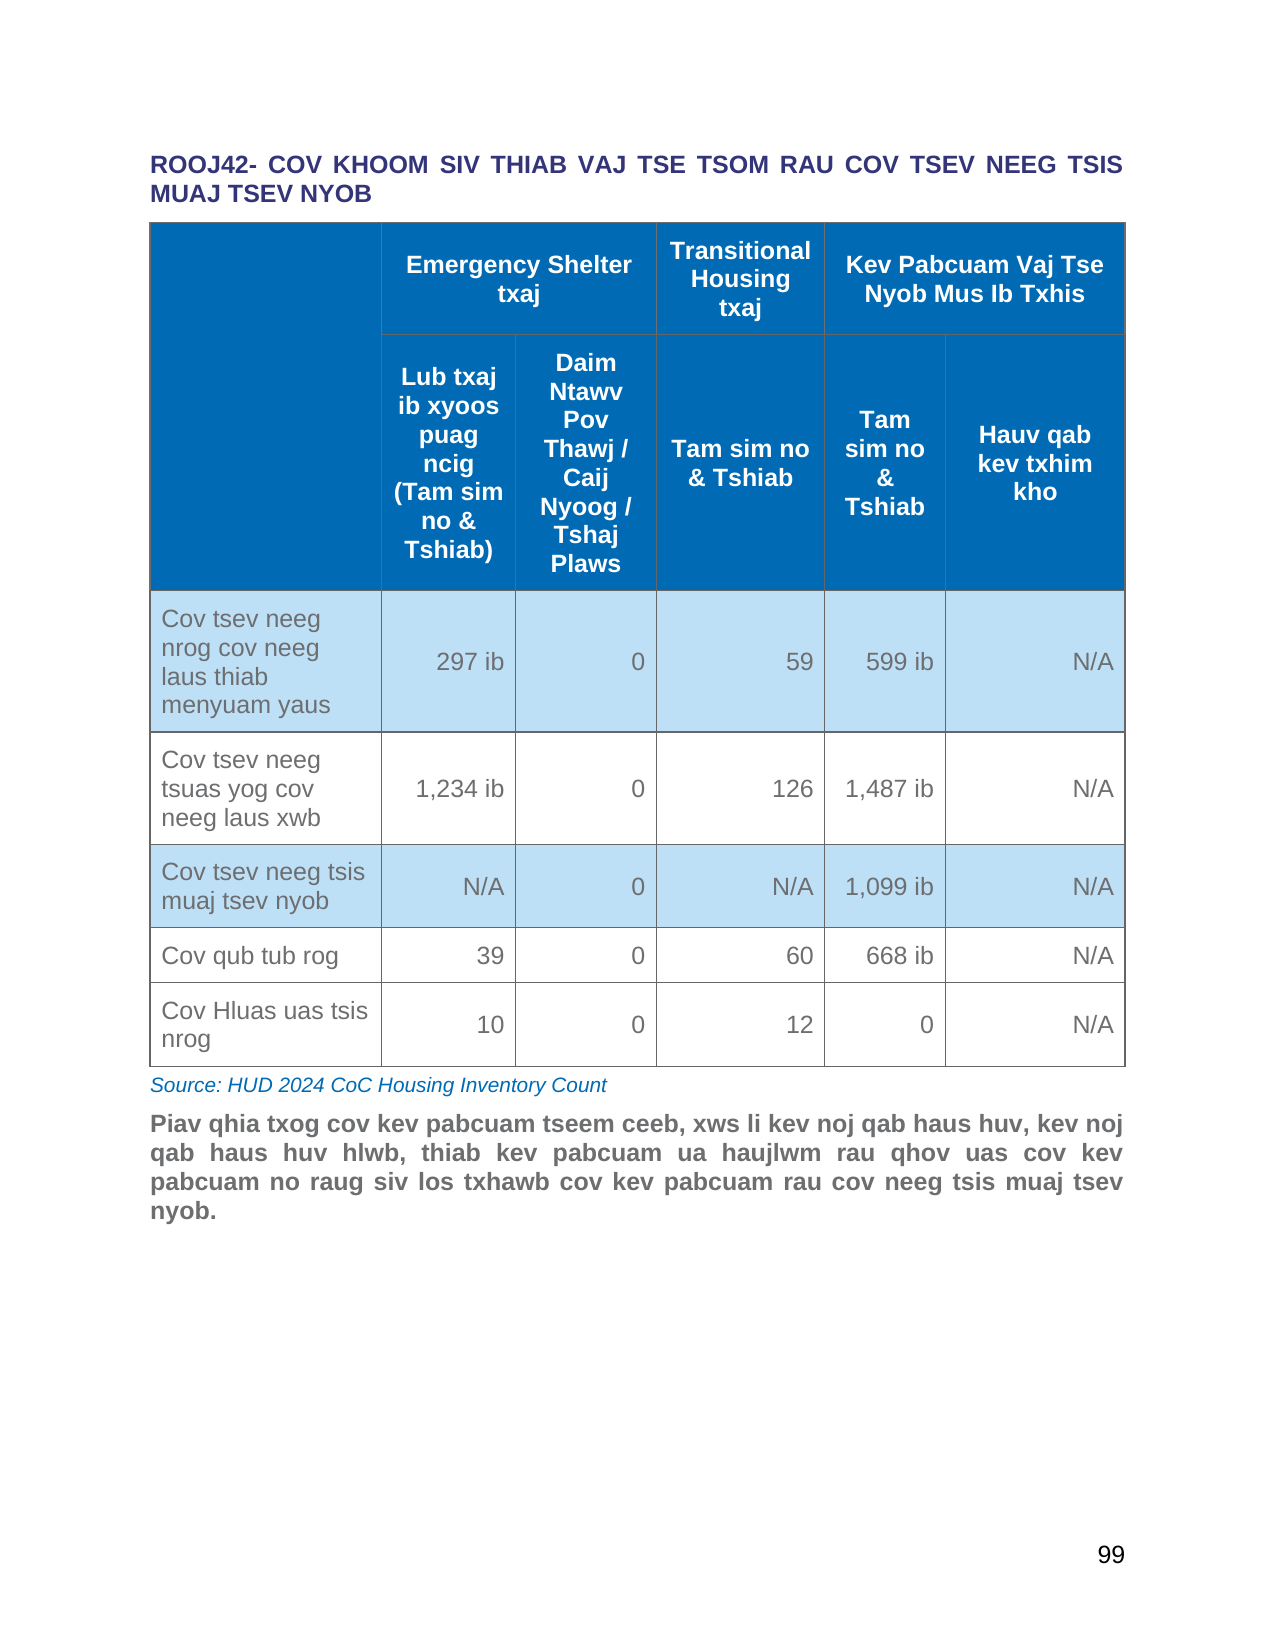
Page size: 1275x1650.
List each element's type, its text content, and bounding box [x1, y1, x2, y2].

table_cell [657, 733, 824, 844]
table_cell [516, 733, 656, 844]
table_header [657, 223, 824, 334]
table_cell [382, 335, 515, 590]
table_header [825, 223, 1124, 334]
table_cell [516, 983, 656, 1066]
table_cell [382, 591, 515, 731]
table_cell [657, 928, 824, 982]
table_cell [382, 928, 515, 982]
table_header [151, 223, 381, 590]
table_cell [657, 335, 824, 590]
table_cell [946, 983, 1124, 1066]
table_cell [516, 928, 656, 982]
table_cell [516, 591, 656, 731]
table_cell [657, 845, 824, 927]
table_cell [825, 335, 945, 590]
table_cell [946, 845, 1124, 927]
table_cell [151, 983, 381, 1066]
text Rooj42- Cov khoom siv thiab vaj tse tsom rau cov tsev neeg tsis muaj tsev nyob [150, 150, 1125, 207]
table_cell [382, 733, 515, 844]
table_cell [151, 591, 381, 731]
text Source: HUD 2024 CoC Housing Inventory Count [150, 1073, 1125, 1097]
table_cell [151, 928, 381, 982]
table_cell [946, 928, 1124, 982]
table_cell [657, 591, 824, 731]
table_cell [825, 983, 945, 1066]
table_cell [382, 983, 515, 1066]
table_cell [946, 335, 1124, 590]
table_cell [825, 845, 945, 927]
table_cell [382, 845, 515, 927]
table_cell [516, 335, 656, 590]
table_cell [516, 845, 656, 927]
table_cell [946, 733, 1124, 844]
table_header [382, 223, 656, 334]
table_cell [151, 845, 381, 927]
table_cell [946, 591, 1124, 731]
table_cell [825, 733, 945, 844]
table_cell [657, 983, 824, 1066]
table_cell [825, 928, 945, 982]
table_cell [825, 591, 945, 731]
text Piav qhia txog cov kev pabcuam tseem ceeb, xws li kev noj qab haus huv, kev noj qab haus huv hlwb, thiab kev pabcuam ua haujlwm rau qhov uas cov kev pabcuam no raug siv los txhawb cov kev pabcuam rau cov neeg tsis muaj tsev nyob. [150, 1109, 1125, 1224]
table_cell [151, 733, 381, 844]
